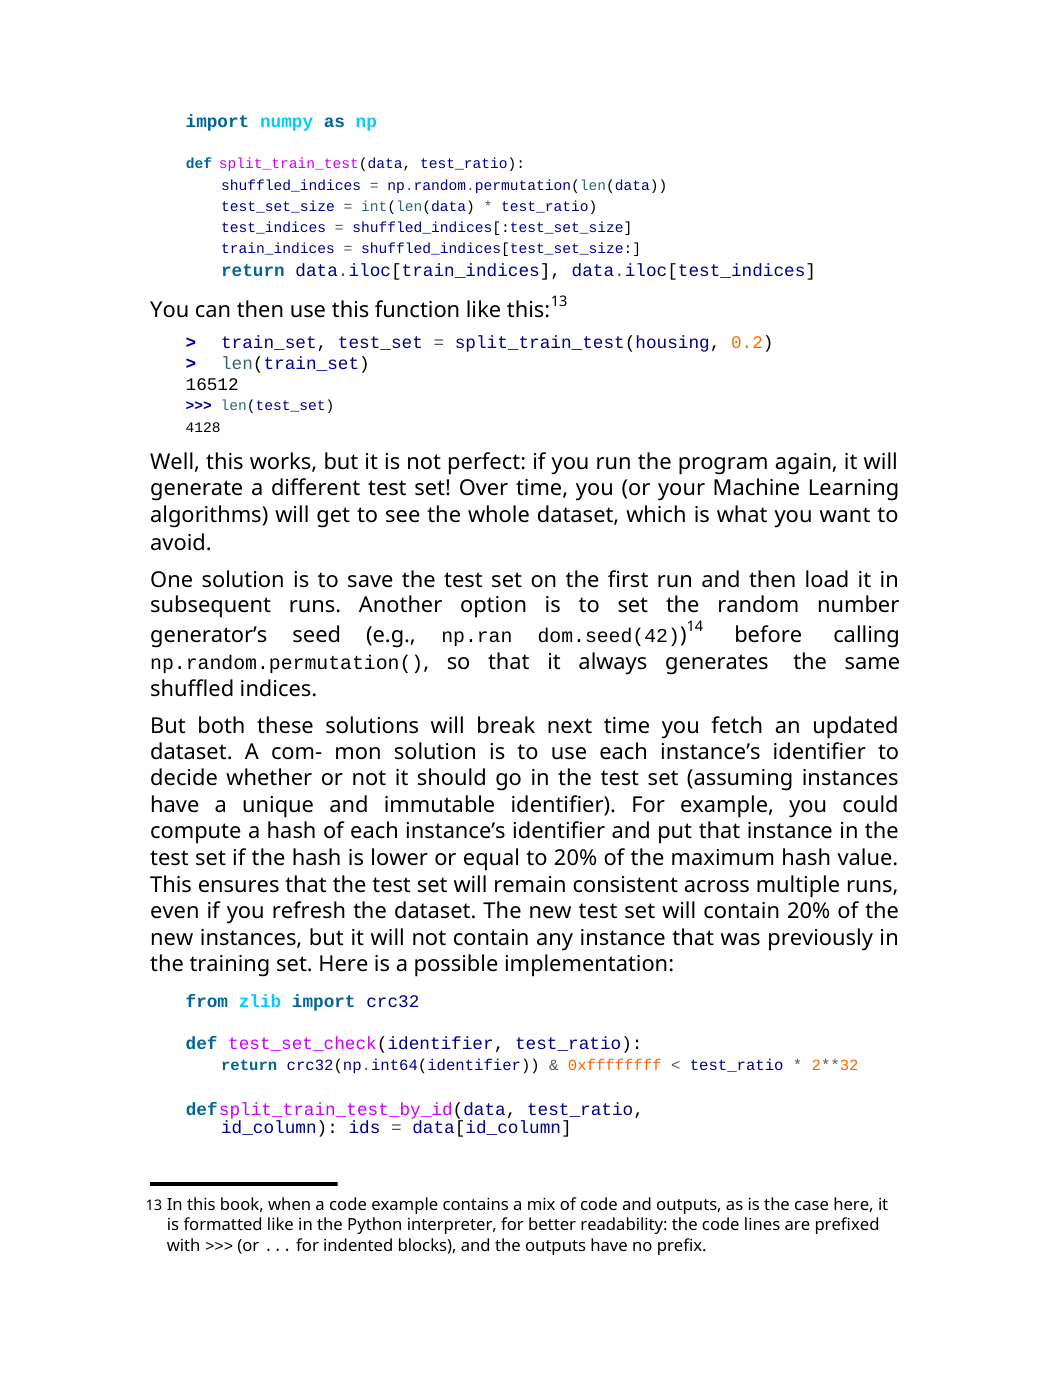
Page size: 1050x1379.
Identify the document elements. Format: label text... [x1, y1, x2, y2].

text >>> len(test_set) 4128 [185, 398, 335, 437]
picture [150, 1182, 338, 1186]
text def split_train_test(data, test_ratio): shuffled_indices = np.random.permutation(len(data)) test_set_size = int(len(data) * test_ratio) test_indices = shuffled_indices[:test_set_size] train_indices = shuffled_indices[test_set_size:] [186, 157, 673, 258]
text 16512 [185, 374, 900, 394]
list len(train_set) [185, 353, 900, 373]
text import numpy as np [185, 112, 900, 132]
list train_set, test_set = split_train_test(housing, 0.2) [185, 332, 900, 352]
text One solution is to save the test set on the first run and then load it in subsequent runs. Another option is to set the random number generator’s seed (e.g., np.ran dom.seed(42))14 before calling np.random.permutation(), so that it always generates the same shuffled indices. [150, 566, 900, 703]
text Well, this works, but it is not perfect: if you run the program again, it will generate a different test set! Over time, you (or your Machine Learning algorithms) will get to see the whole dataset, which is what you want to avoid. [150, 448, 900, 556]
list In this book, when a code example contains a mix of code and outputs, as is the case here, it is formatted like in the Python interpreter, for better readability: the code lines are prefixed with >>> (or ... for indented blocks), and the outputs have no prefix. [145, 1194, 889, 1257]
text from zlib import crc32 [185, 991, 900, 1011]
text def split_train_test_by_id(data, test_ratio, id_column): ids = data[id_column] [186, 1100, 681, 1138]
text return crc32(np.int64(identifier)) & 0xffffffff < test_ratio * 2**32 [221, 1057, 900, 1075]
text return data.iloc[train_indices], data.iloc[test_indices] [221, 262, 900, 280]
text But both these solutions will break next time you fetch an updated dataset. A com‐ mon solution is to use each instance’s identifier to decide whether or not it should go in the test set (assuming instances have a unique and immutable identifier). For example, you could compute a hash of each instance’s identifier and put that instance in the test set if the hash is lower or equal to 20% of the maximum hash value. This ensures that the test set will remain consistent across multiple runs, even if you refresh the dataset. The new test set will contain 20% of the new instances, but it will not contain any instance that was previously in the training set. Here is a possible implementation: [150, 712, 900, 978]
text def test_set_check(identifier, test_ratio): [185, 1034, 900, 1054]
text You can then use this function like this:13 [150, 291, 900, 325]
